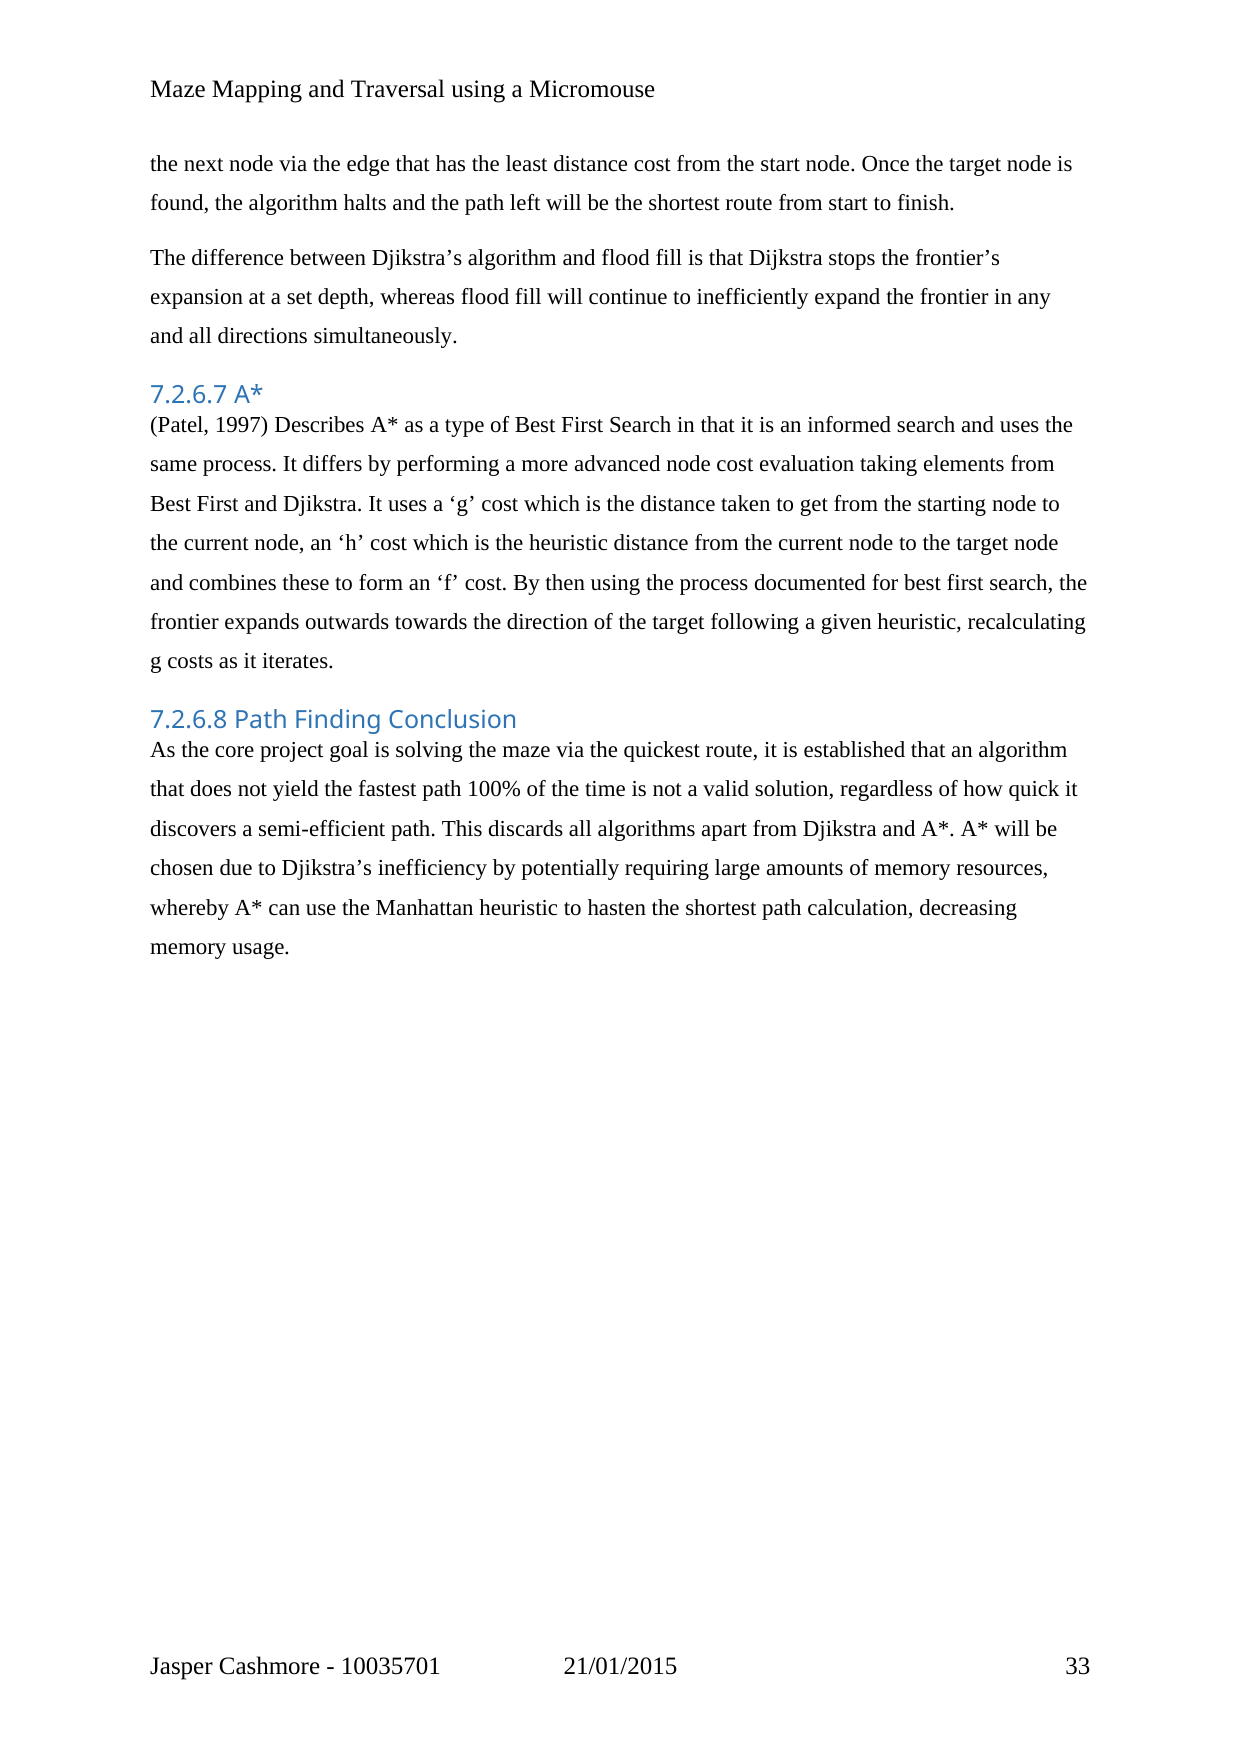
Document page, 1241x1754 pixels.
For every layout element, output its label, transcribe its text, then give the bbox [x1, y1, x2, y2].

text The difference between Djikstra’s algorithm and flood fill is that Dijkstra stops the frontier’s expansion at a set depth, whereas flood fill will continue to inefficiently expand the frontier in any and all directions simultaneously. [150, 243, 1090, 349]
text Describes A* as a type of Best First Search in that it is an informed search and uses the same process. It differs by performing a more advanced node cost evaluation taking elements from Best First and Djikstra. It uses a ‘g’ cost which is the distance taken to get from the starting node to the current node, an ‘h’ cost which is the heuristic distance from the current node to the target node and combines these to form an ‘f’ cost. By then using the process documented for best first search, the frontier expands outwards towards the direction of the target following a given heuristic, recalculating g costs as it iterates. [150, 411, 1090, 674]
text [150, 150, 1090, 216]
subtitle Path Finding Conclusion [150, 702, 1090, 736]
text As the core project goal is solving the maze via the quickest route, it is established that an algorithm that does not yield the fastest path 100% of the time is not a valid solution, regardless of how quick it discovers a semi-efficient path. This discards all algorithms apart from Djikstra and A*. A* will be chosen due to Djikstra’s inefficiency by potentially requiring large amounts of memory resources, whereby A* can use the Manhattan heuristic to hasten the shortest path calculation, decreasing memory usage. [150, 736, 1090, 959]
subtitle A* [150, 377, 1090, 411]
